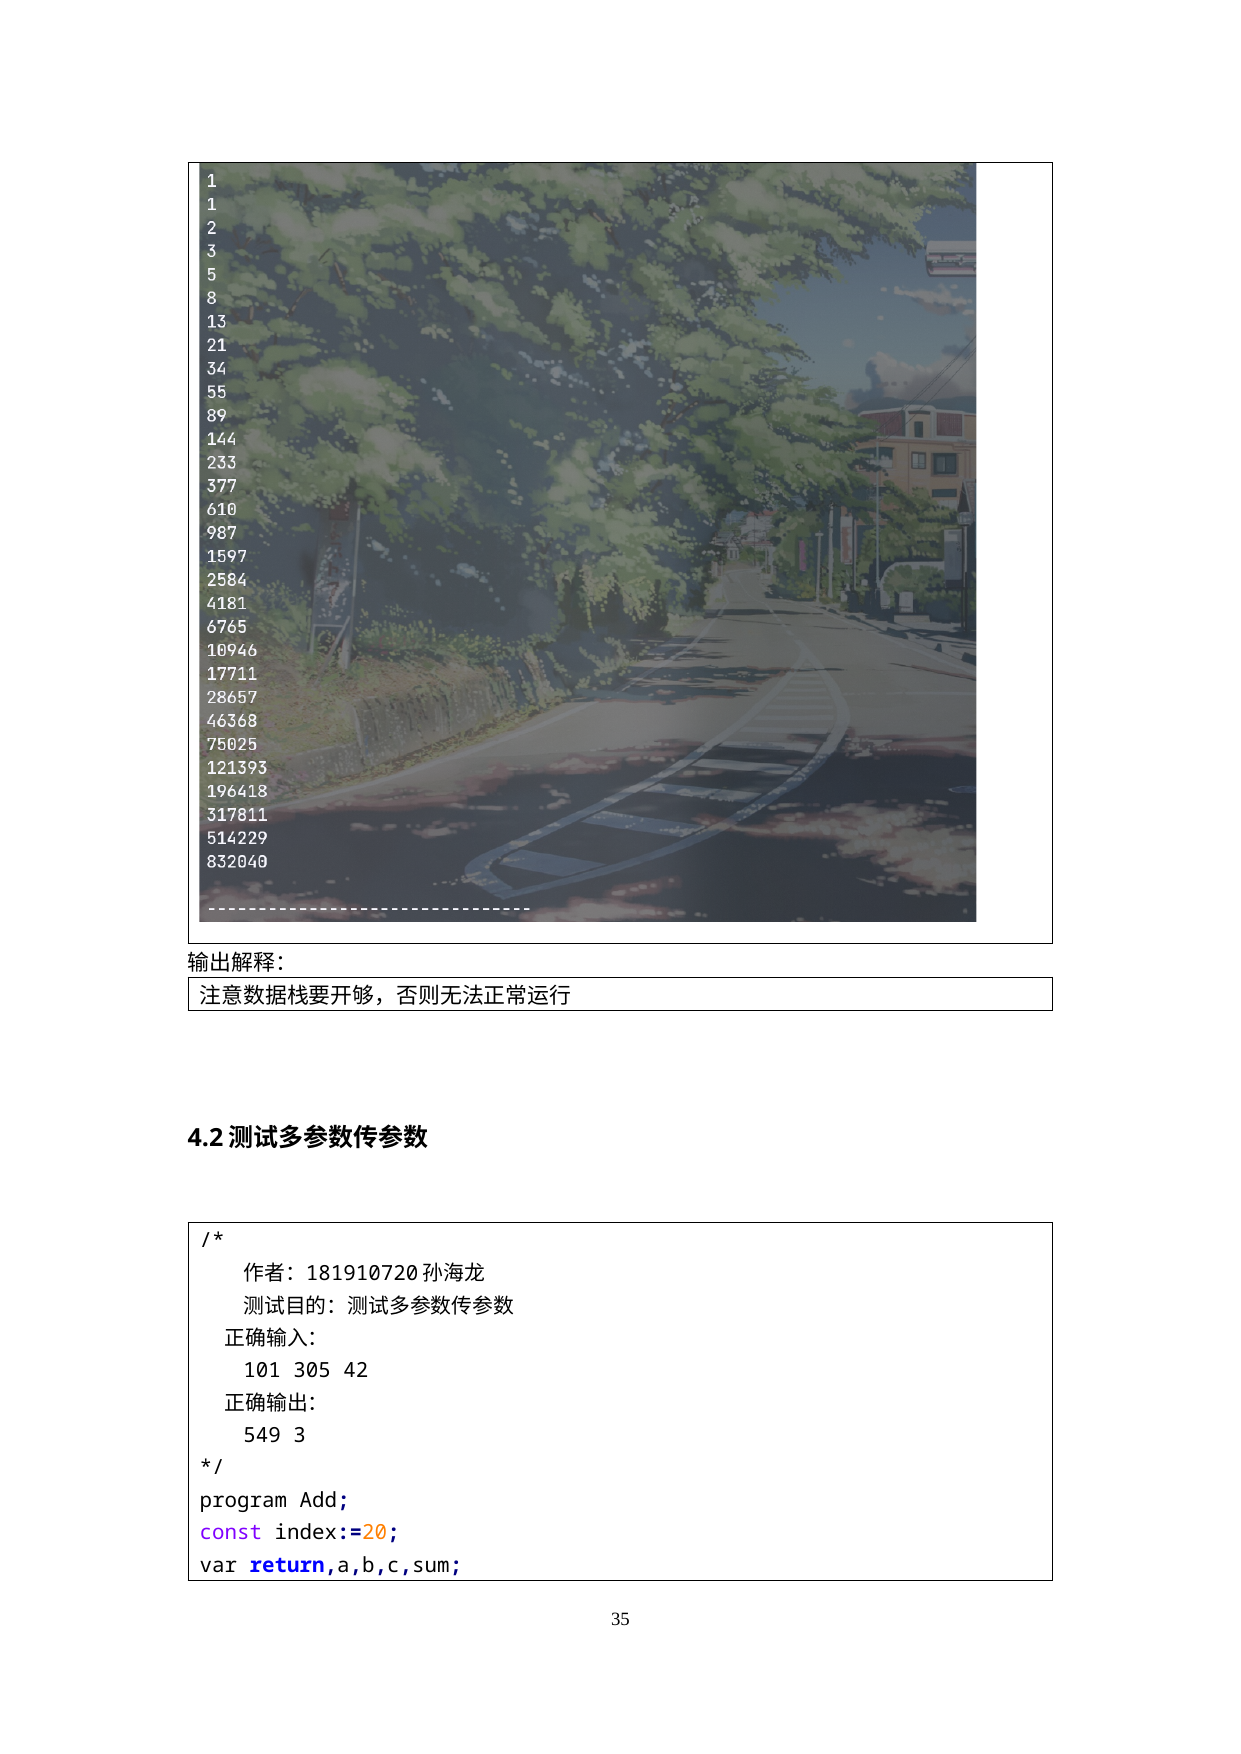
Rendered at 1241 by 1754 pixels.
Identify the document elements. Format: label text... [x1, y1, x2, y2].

picture [199, 163, 977, 922]
table_header [189, 163, 1052, 943]
table_header 注意数据栈要开够，否则无法正常运行 [189, 978, 1052, 1010]
subtitle 4.2测试多参数传参数 [187, 1103, 1053, 1168]
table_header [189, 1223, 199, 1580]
text 输出解释： [187, 944, 1053, 977]
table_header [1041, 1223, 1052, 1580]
